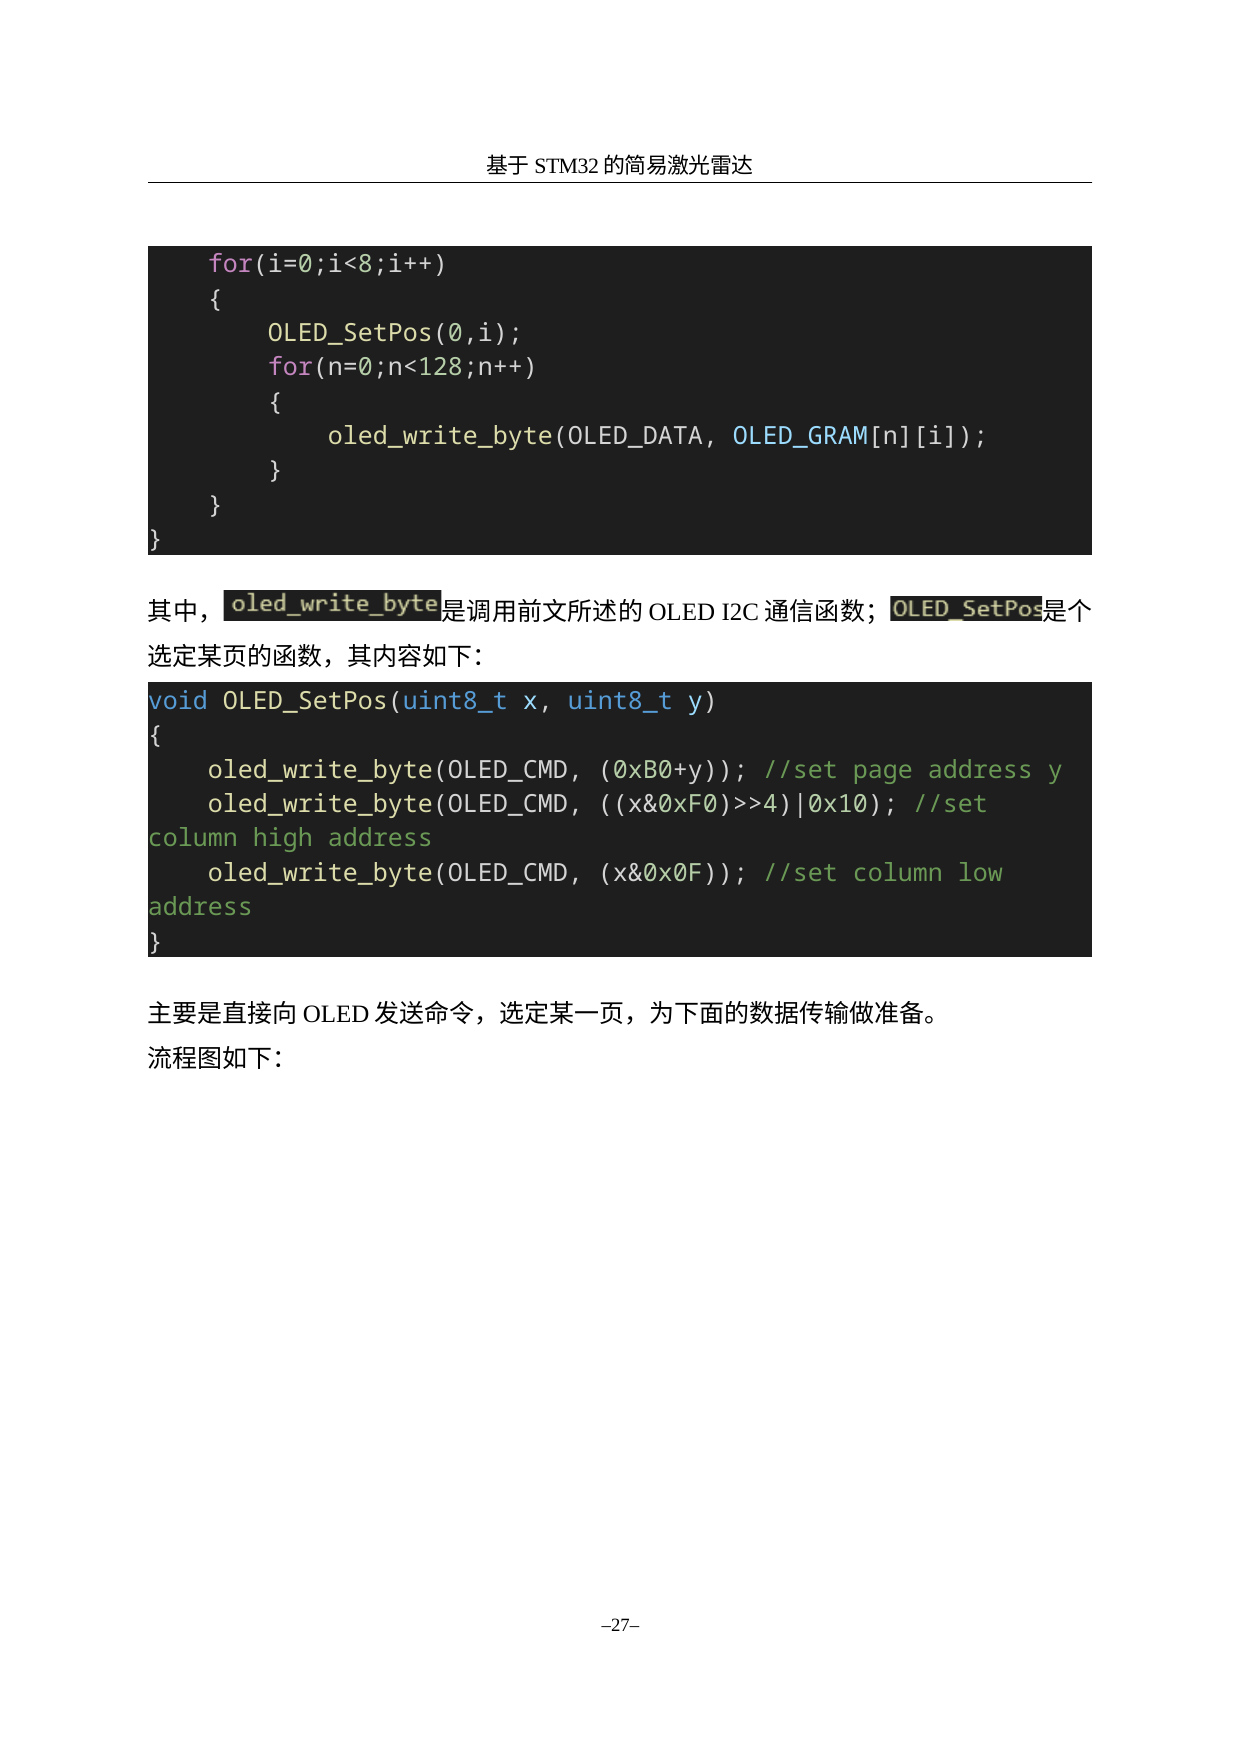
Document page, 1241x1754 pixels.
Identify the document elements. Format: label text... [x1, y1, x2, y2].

text oled_write_byte(OLED_CMD, (x&0x0F)); //set column low address [148, 854, 1092, 923]
text oled_write_byte(OLED_CMD, ((x&0xF0)>>4)|0x10); //set column high address [148, 785, 1092, 854]
text 其中，是调用前文所述的OLED I2C通信函数；是个选定某页的函数，其内容如下： [148, 591, 1092, 673]
text 主要是直接向OLED发送命令，选定某一页，为下面的数据传输做准备。 [148, 993, 1092, 1029]
text { [148, 383, 1092, 417]
picture [223, 590, 442, 621]
text for(n=0;n<128;n++) [148, 349, 1092, 383]
text 流程图如下： [148, 1038, 1092, 1075]
text oled_write_byte(OLED_DATA, OLED_GRAM[n][i]); [148, 417, 1092, 452]
text oled_write_byte(OLED_CMD, (0xB0+y)); //set page address y [148, 751, 1092, 785]
text { [148, 717, 1092, 751]
text } [148, 521, 1092, 555]
text } [148, 923, 1092, 957]
text for(i=0;i<8;i++) [148, 246, 1092, 280]
text OLED_SetPos(0,i); [148, 314, 1092, 349]
text } [148, 486, 1092, 521]
text } [148, 452, 1092, 486]
text { [148, 280, 1092, 314]
text void OLED_SetPos(uint8_t x, uint8_t y) [148, 682, 1092, 717]
picture [890, 596, 1043, 621]
